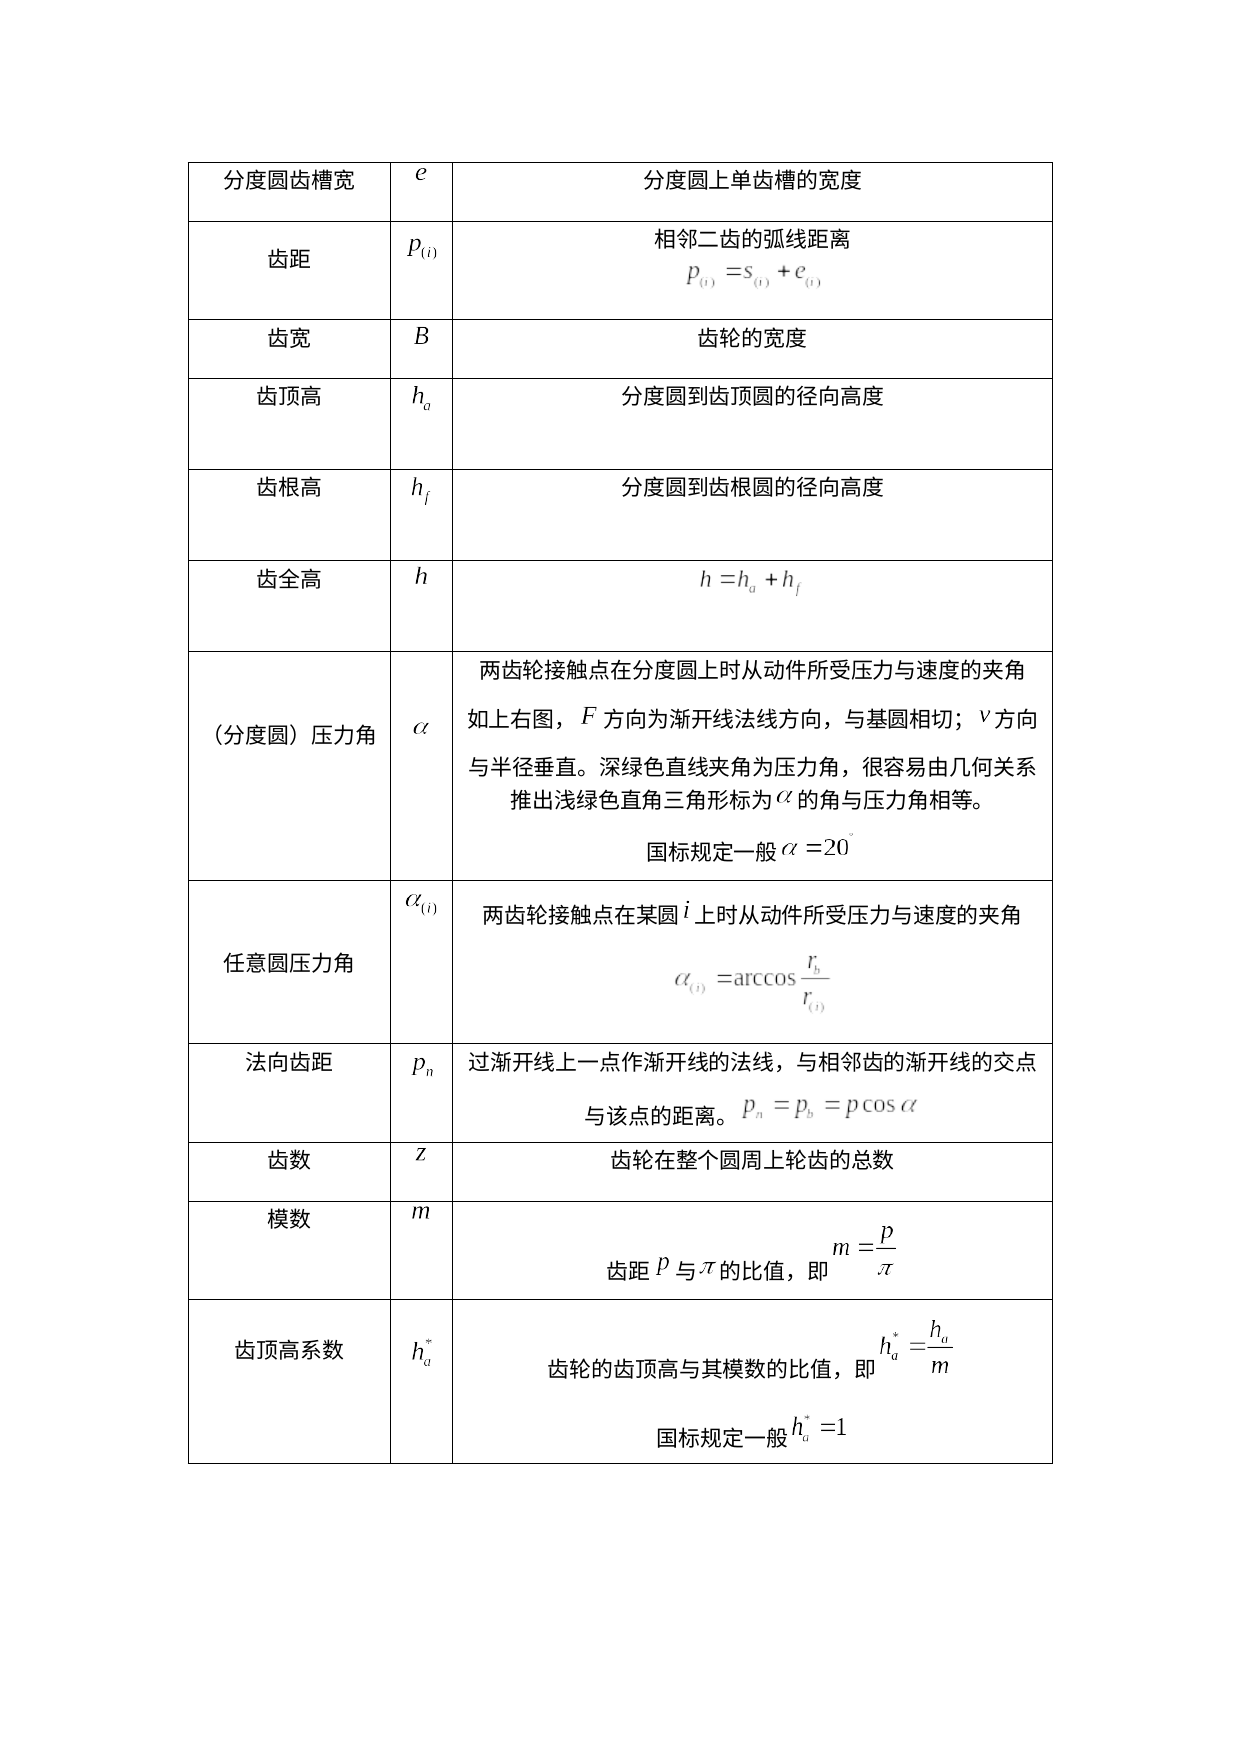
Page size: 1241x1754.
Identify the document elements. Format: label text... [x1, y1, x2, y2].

table_cell 齿距 [189, 222, 390, 319]
table_cell 齿数 [189, 1143, 390, 1201]
table_cell 任意圆压力角 [189, 881, 390, 1043]
table_cell 齿全高 [189, 561, 390, 651]
table_cell 齿顶高系数 [189, 1300, 390, 1463]
table_cell 两齿轮接触点在某圆上时从动件所受压力与速度的夹角 [453, 881, 1052, 1043]
table_cell 齿宽 [189, 320, 390, 378]
table_cell [391, 470, 452, 560]
table_cell [391, 222, 452, 319]
table_cell 过渐开线上一点作渐开线的法线，与相邻齿的渐开线的交点与该点的距离。 [453, 1044, 1052, 1142]
table_cell 模数 [189, 1202, 390, 1299]
table_cell 齿轮的宽度 [453, 320, 1052, 378]
table_cell 分度圆上单齿槽的宽度 [453, 163, 1052, 221]
table_cell 齿根高 [189, 470, 390, 560]
table_cell （分度圆）压力角 [189, 652, 390, 880]
table_cell [391, 1202, 452, 1299]
table_cell [391, 652, 452, 880]
table_cell 齿轮在整个圆周上轮齿的总数 [453, 1143, 1052, 1201]
table_cell 分度圆到齿根圆的径向高度 [453, 470, 1052, 560]
table_cell [391, 561, 452, 651]
table_cell 分度圆到齿顶圆的径向高度 [453, 379, 1052, 469]
table_cell [453, 561, 1052, 651]
table_cell 法向齿距 [189, 1044, 390, 1142]
table_cell [391, 1143, 452, 1201]
table_cell 分度圆齿槽宽 [189, 163, 390, 221]
table_cell [391, 881, 452, 1043]
table_cell [391, 320, 452, 378]
table_cell 齿顶高 [189, 379, 390, 469]
table_cell 齿距与的比值，即 [453, 1202, 1052, 1299]
table_cell [391, 1300, 452, 1463]
table_cell [391, 379, 452, 469]
table_cell [391, 1044, 452, 1142]
table_cell 齿轮的齿顶高与其模数的比值，即 国标规定一般 [453, 1300, 1052, 1463]
table_cell 两齿轮接触点在分度圆上时从动件所受压力与速度的夹角 如上右图，方向为渐开线法线方向，与基圆相切；方向与半径垂直。深绿色直线夹角为压力角，很容易由几何关系推出浅绿色直角三角形标为的角与压力角相等。 国标规定一般 [453, 652, 1052, 880]
table_cell [391, 163, 452, 221]
table_cell 相邻二齿的弧线距离 [453, 222, 1052, 319]
